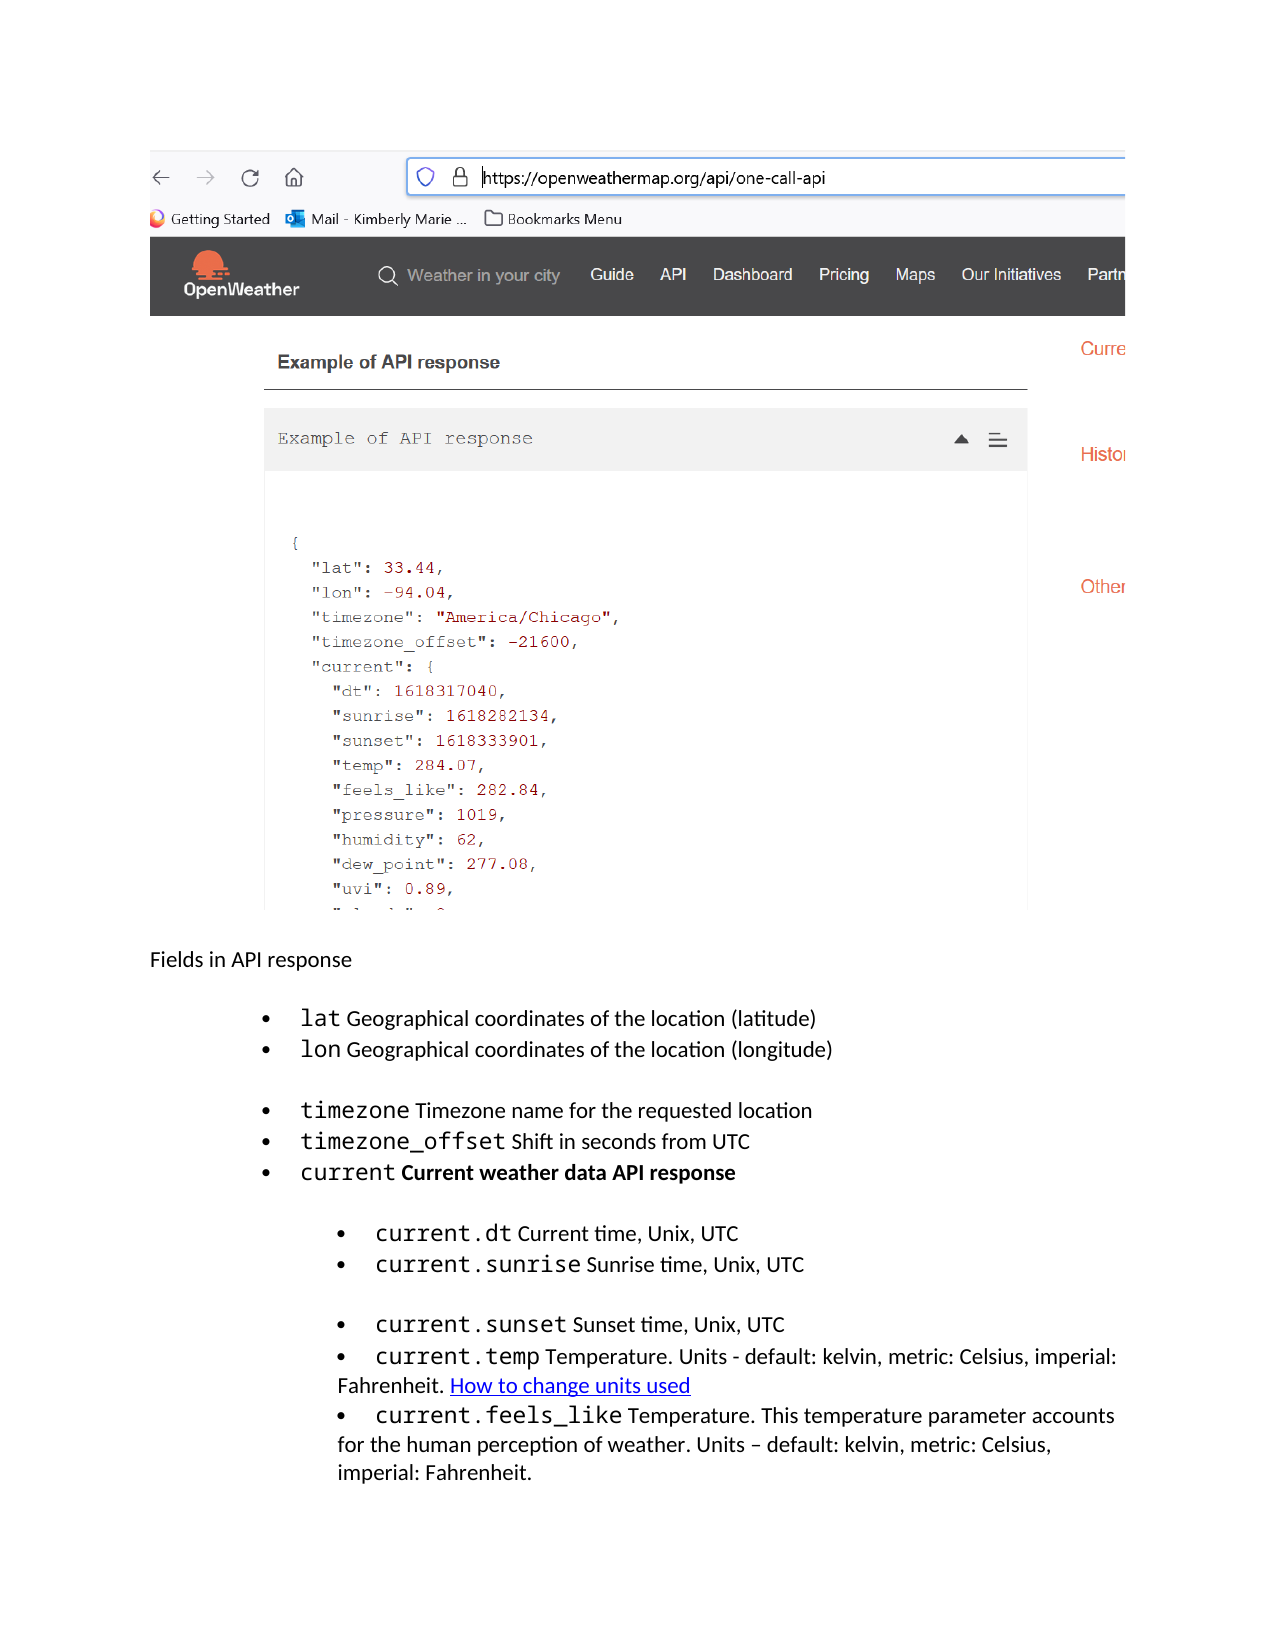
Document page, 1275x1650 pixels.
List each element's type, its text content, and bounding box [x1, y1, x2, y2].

list current.dt Current time, Unix, UTC [337, 1217, 1125, 1248]
list current.feels_like Temperature. This temperature parameter accounts for the human perception of weather. Units – default: kelvin, metric: Celsius, imperial: Fahrenheit. [337, 1399, 1125, 1486]
list timezone_offset Shift in seconds from UTC [262, 1125, 1125, 1156]
picture [150, 150, 1125, 910]
list current.sunset Sunset time, Unix, UTC [337, 1308, 1125, 1339]
list lat Geographical coordinates of the location (latitude) [262, 1002, 1125, 1033]
list lon Geographical coordinates of the location (longitude) [262, 1033, 1125, 1064]
text Fields in API response [150, 945, 1125, 973]
list current Current weather data API response [262, 1156, 1125, 1187]
list timezone Timezone name for the requested location [262, 1094, 1125, 1125]
list current.sunrise Sunrise time, Unix, UTC [337, 1248, 1125, 1279]
list current.temp Temperature. Units - default: kelvin, metric: Celsius, imperial: Fahrenheit. How to change units used [337, 1339, 1125, 1399]
